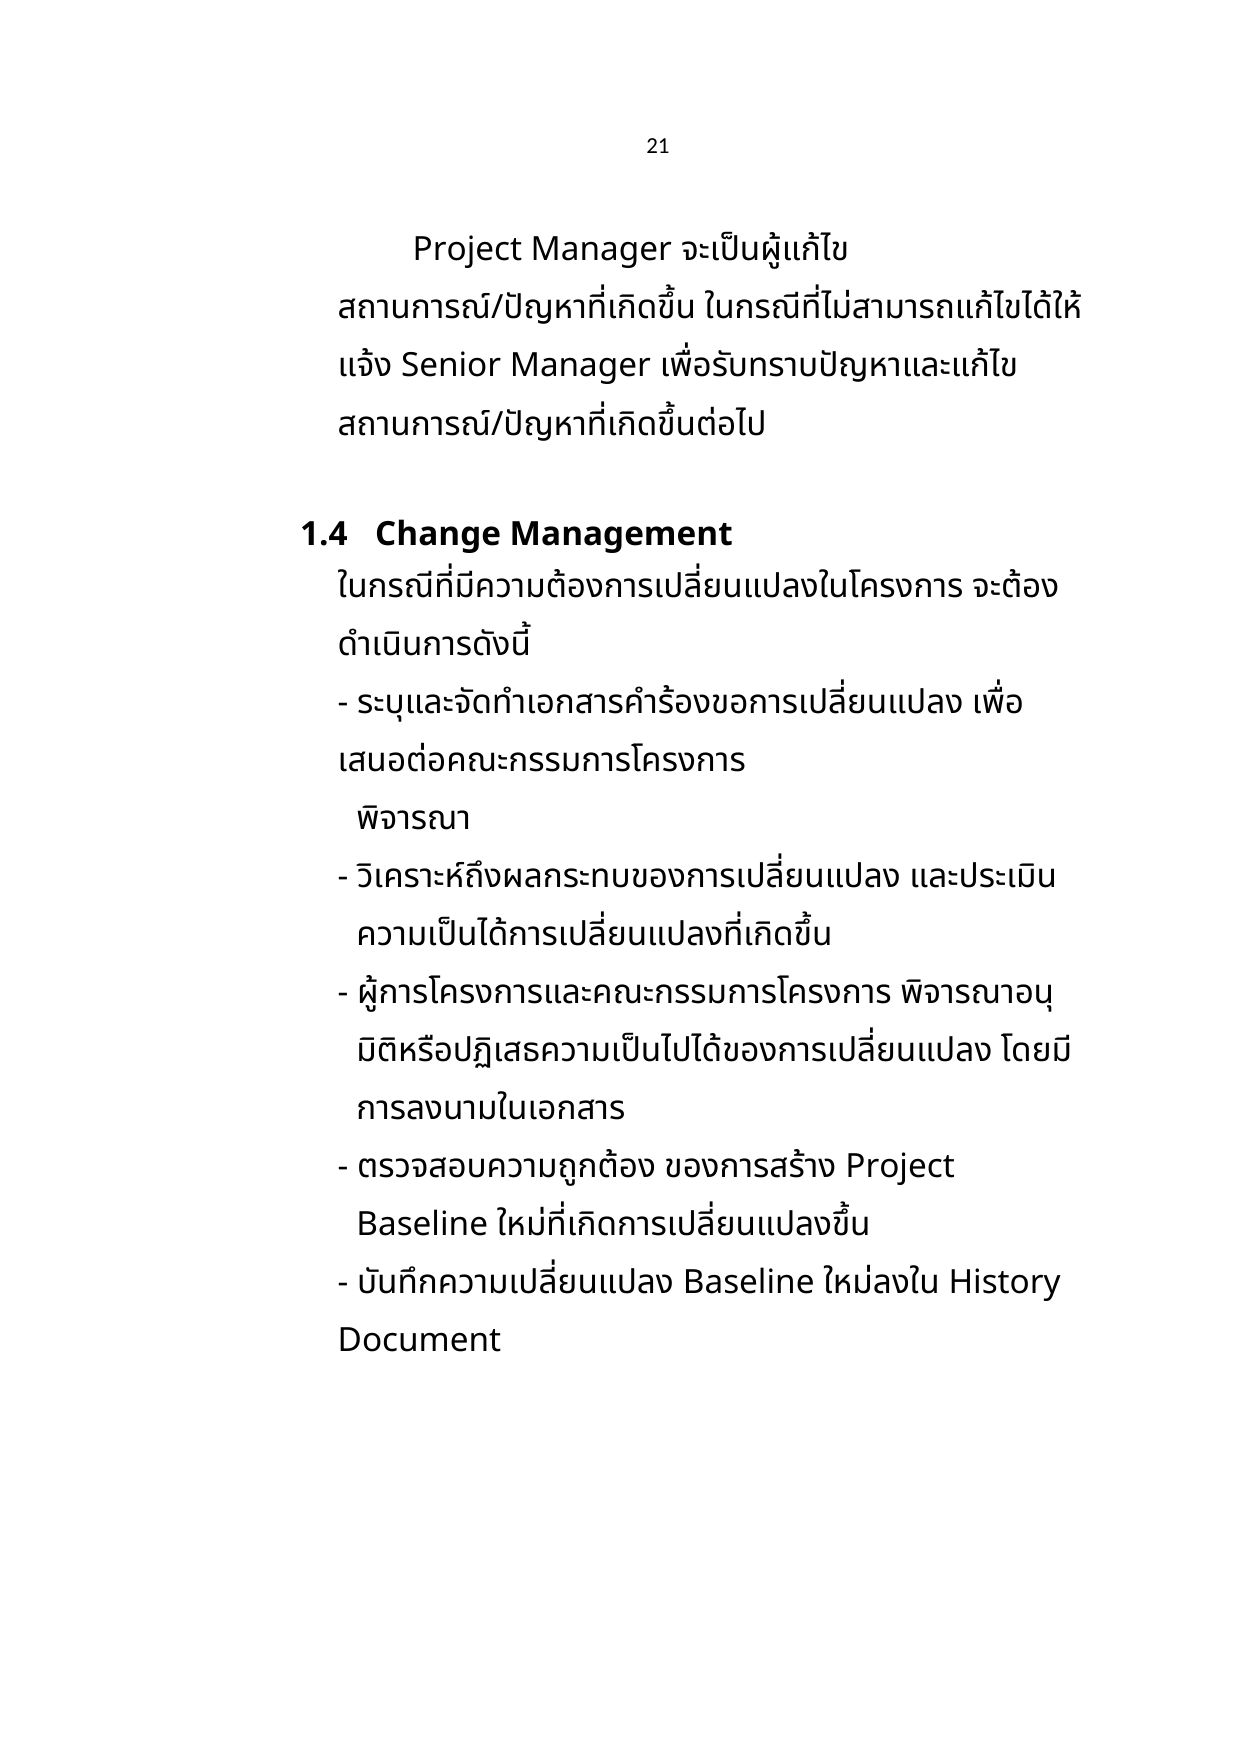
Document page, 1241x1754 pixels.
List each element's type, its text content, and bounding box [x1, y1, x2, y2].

list พิจารณา [356, 794, 1090, 844]
list - ผู้การโครงการและคณะกรรมการโครงการ พิจารณาอนุมิติหรือปฏิเสธความเป็นไปได้ของการเปลี่ยนแปลง โดยมีการลงนามในเอกสาร [337, 968, 1090, 1134]
list ในกรณีที่มีความต้องการเปลี่ยนแปลงในโครงการ จะต้องดำเนินการดังนี้ [337, 562, 1090, 670]
list Project Manager จะเป็นผู้แก้ไขสถานการณ์/ปัญหาที่เกิดขึ้น ในกรณีที่ไม่สามารถแก้ไขได้ให้แจ้ง Senior Manager เพื่อรับทราบปัญหาและแก้ไขสถานการณ์/ปัญหาที่เกิดขึ้นต่อไป [337, 225, 1090, 450]
list Change Management [300, 510, 1090, 555]
list - วิเคราะห์ถึงผลกระทบของการเปลี่ยนแปลง และประเมินความเป็นได้การเปลี่ยนแปลงที่เกิดขึ้น [337, 852, 1090, 960]
list - ตรวจสอบความถูกต้อง ของการสร้าง Project Baseline ใหม่ที่เกิดการเปลี่ยนแปลงขึ้น [337, 1142, 1090, 1250]
list - บันทึกความเปลี่ยนแปลง Baseline ใหม่ลงใน History Document [337, 1258, 1090, 1361]
list - ระบุและจัดทำเอกสารคำร้องขอการเปลี่ยนแปลง เพื่อเสนอต่อคณะกรรมการโครงการ [337, 678, 1090, 786]
